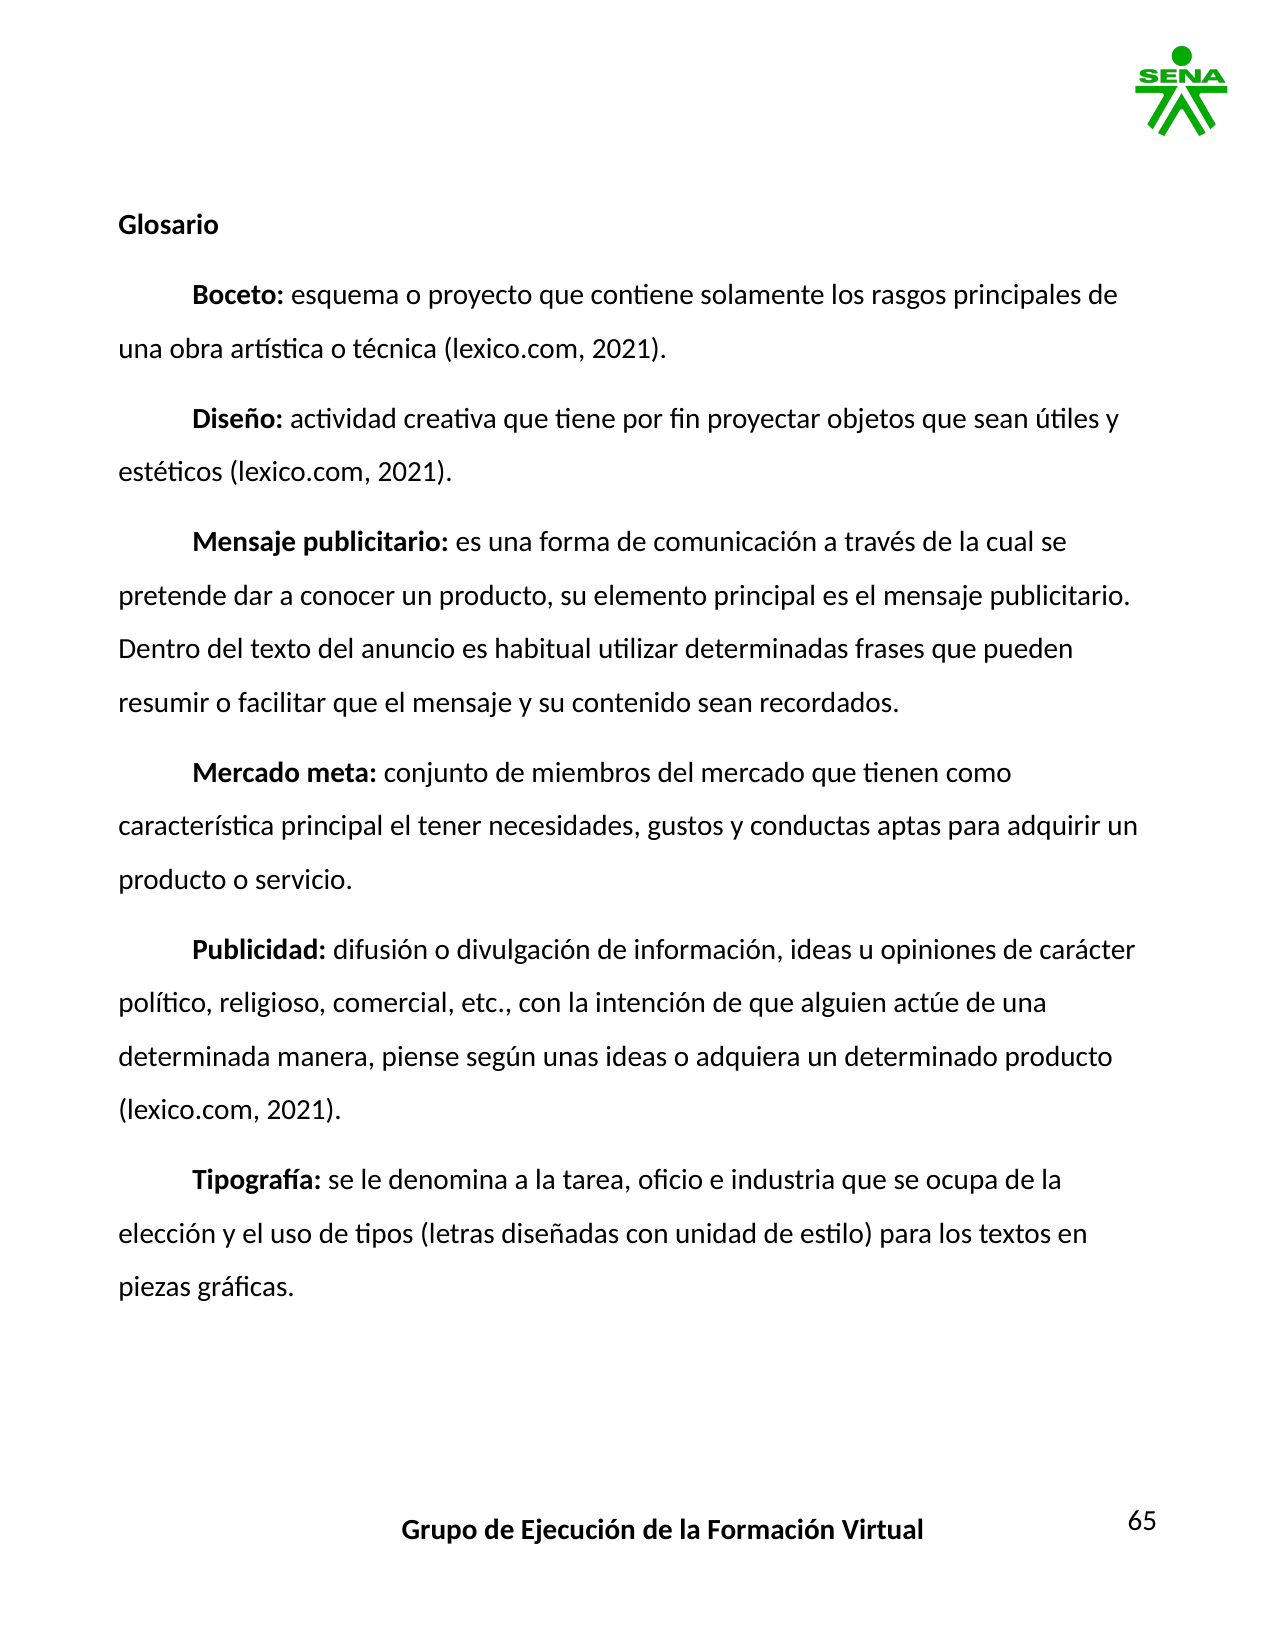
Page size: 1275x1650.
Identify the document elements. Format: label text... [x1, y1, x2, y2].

text Diseño: actividad creativa que tiene por fin proyectar objetos que sean útiles y estéticos (lexico.com, 2021). [118, 400, 1157, 489]
text Publicidad: difusión o divulgación de información, ideas u opiniones de carácter político, religioso, comercial, etc., con la intención de que alguien actúe de una determinada manera, piense según unas ideas o adquiera un determinado producto (lexico.com, 2021). [118, 931, 1157, 1127]
text Tipografía: se le denomina a la tarea, oficio e industria que se ocupa de la elección y el uso de tipos (letras diseñadas con unidad de estilo) para los textos en piezas gráficas. [118, 1161, 1157, 1304]
text Glosario [118, 206, 1157, 242]
text Boceto: esquema o proyecto que contiene solamente los rasgos principales de una obra artística o técnica (lexico.com, 2021). [118, 276, 1157, 366]
picture [1135, 46, 1228, 136]
text Mensaje publicitario: es una forma de comunicación a través de la cual se pretende dar a conocer un producto, su elemento principal es el mensaje publicitario. Dentro del texto del anuncio es habitual utilizar determinadas frases que pueden resumir o facilitar que el mensaje y su contenido sean recordados. [118, 523, 1157, 719]
text Mercado meta: conjunto de miembros del mercado que tienen como característica principal el tener necesidades, gustos y conductas aptas para adquirir un producto o servicio. [118, 754, 1157, 896]
